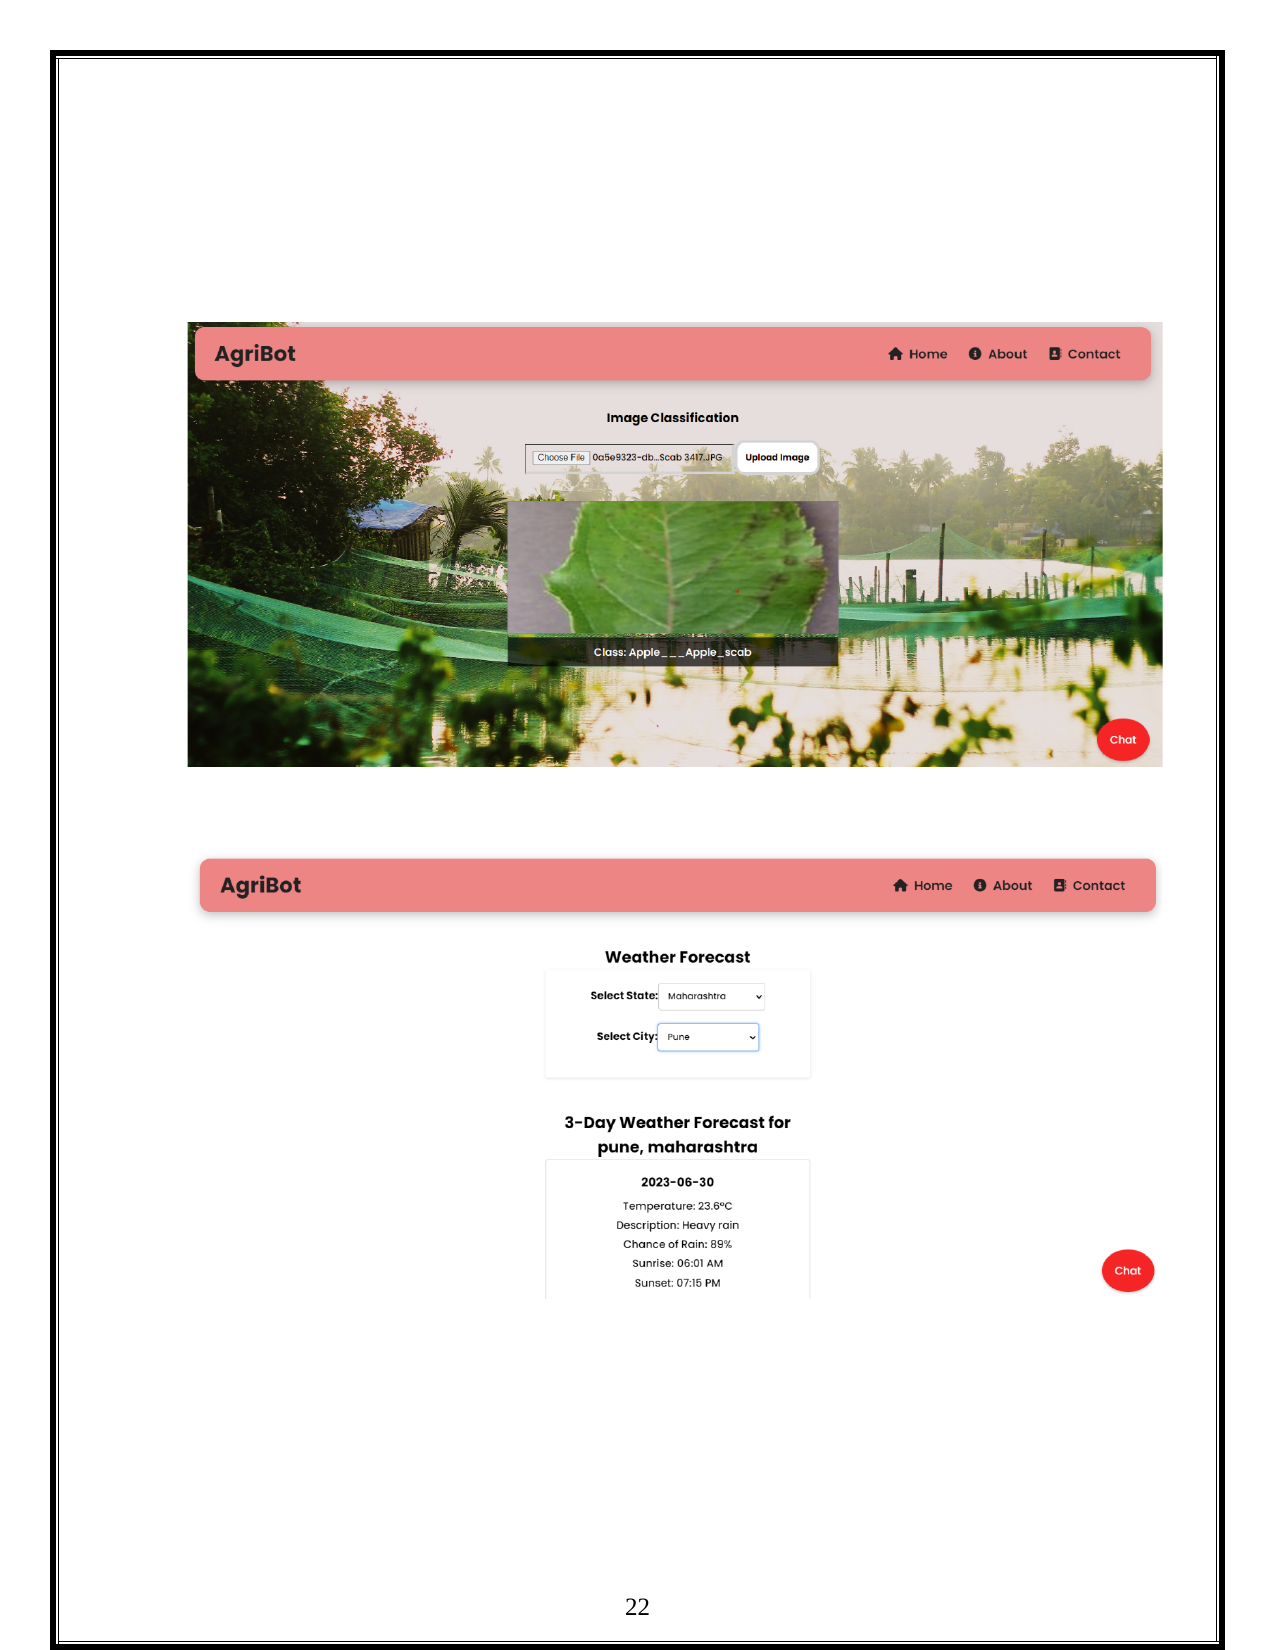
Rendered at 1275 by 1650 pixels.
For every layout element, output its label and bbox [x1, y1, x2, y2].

picture [187, 852, 1163, 1299]
picture [187, 322, 1163, 767]
